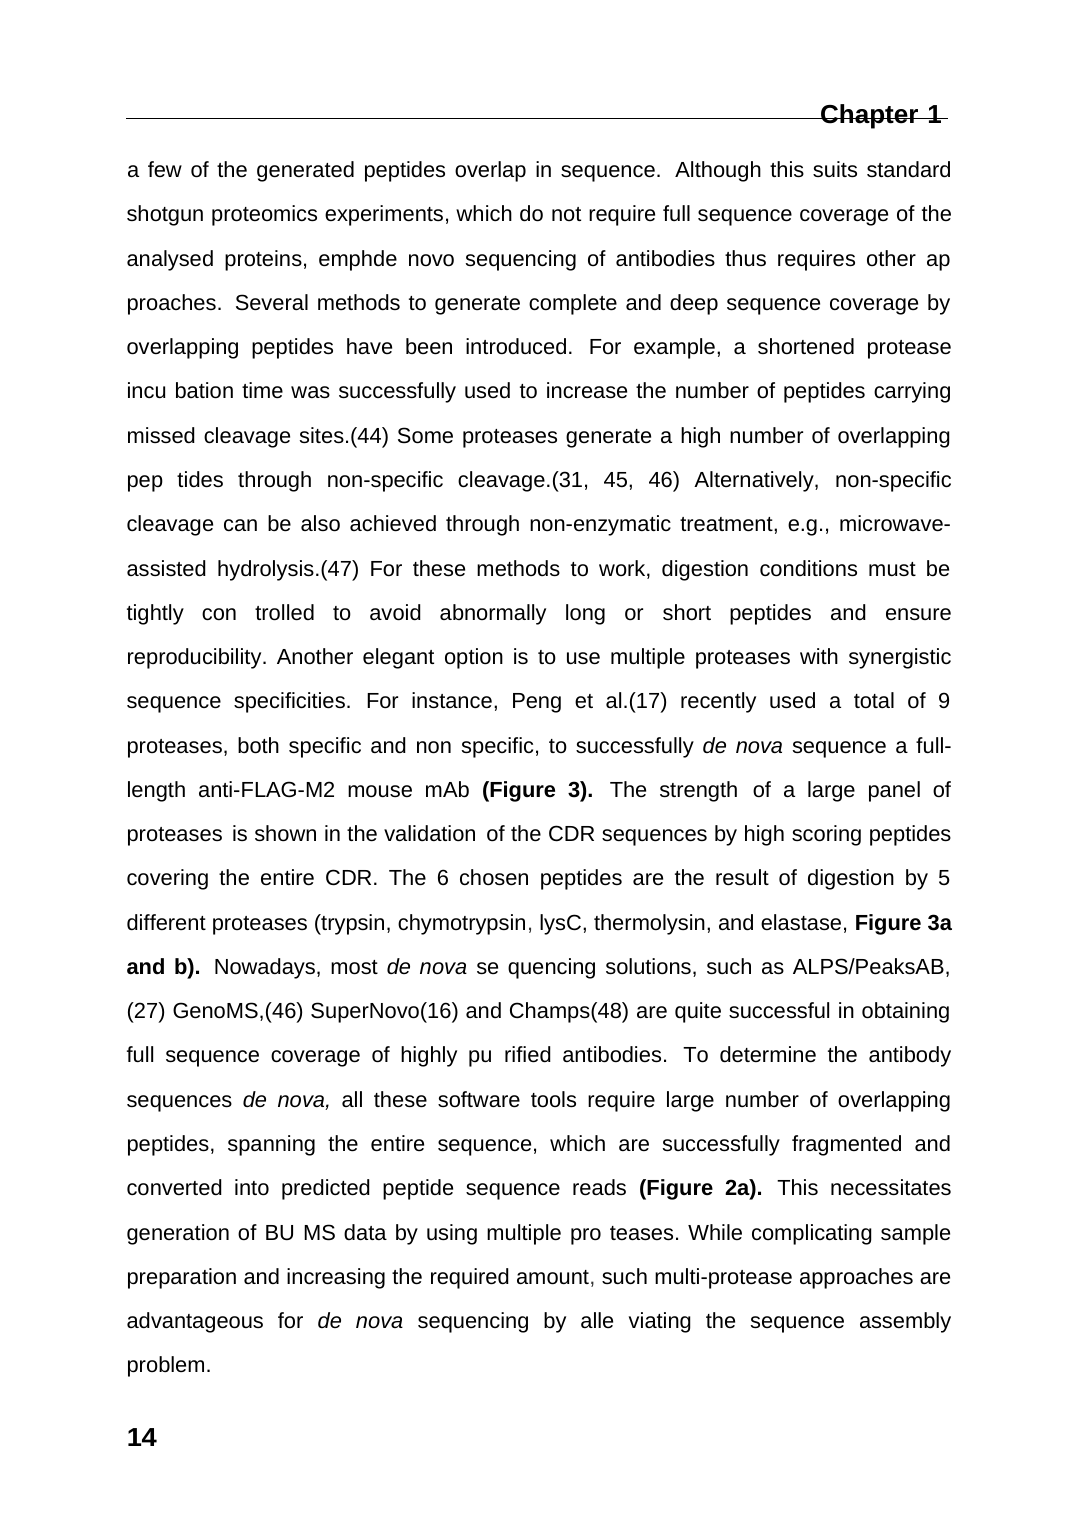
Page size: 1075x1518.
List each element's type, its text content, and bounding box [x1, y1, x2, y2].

text a few of the generated peptides overlap in sequence. Although this suits standard shotgun proteomics experiments, which do not require full sequence coverage of the analysed proteins, emphde novo sequencing of antibodies thus requires other ap­ proaches. Several methods to generate complete and deep sequence coverage by overlapping peptides have been introduced. For example, a shortened protease incu­ bation time was successfully used to increase the number of peptides carrying missed cleavage sites.(44) Some proteases generate a high number of overlapping pep­ tides through non-specific cleavage.(31, 45, 46) Alternatively, non-specific cleavage can be also achieved through non-enzymatic treatment, e.g., microwave-assisted hydrolysis.(47) For these methods to work, digestion conditions must be tightly con­ trolled to avoid abnormally long or short peptides and ensure reproducibility. Another elegant option is to use multiple proteases with synergistic sequence specificities. For instance, Peng et al.(17) recently used a total of 9 proteases, both specific and non­ specific, to successfully de nova sequence a full-length anti-FLAG-M2 mouse mAb (Figure 3). The strength of a large panel of proteases is shown in the validation of the CDR sequences by high scoring peptides covering the entire CDR. The 6 chosen peptides are the result of digestion by 5 different proteases (trypsin, chymotrypsin, lysC, thermolysin, and elastase, Figure 3a and b). Nowadays, most de nova se­ quencing solutions, such as ALPS/PeaksAB,(27) GenoMS,(46) SuperNovo(16) and Champs(48) are quite successful in obtaining full sequence coverage of highly pu­ rified antibodies. To determine the antibody sequences de nova, all these software tools require large number of overlapping peptides, spanning the entire sequence, which are successfully fragmented and converted into predicted peptide sequence reads (Figure 2a). This necessitates generation of BU MS data by using multiple pro­ teases. While complicating sample preparation and increasing the required amount, such multi-protease approaches are advantageous for de nova sequencing by alle­ viating the sequence assembly problem. [126, 157, 952, 1377]
